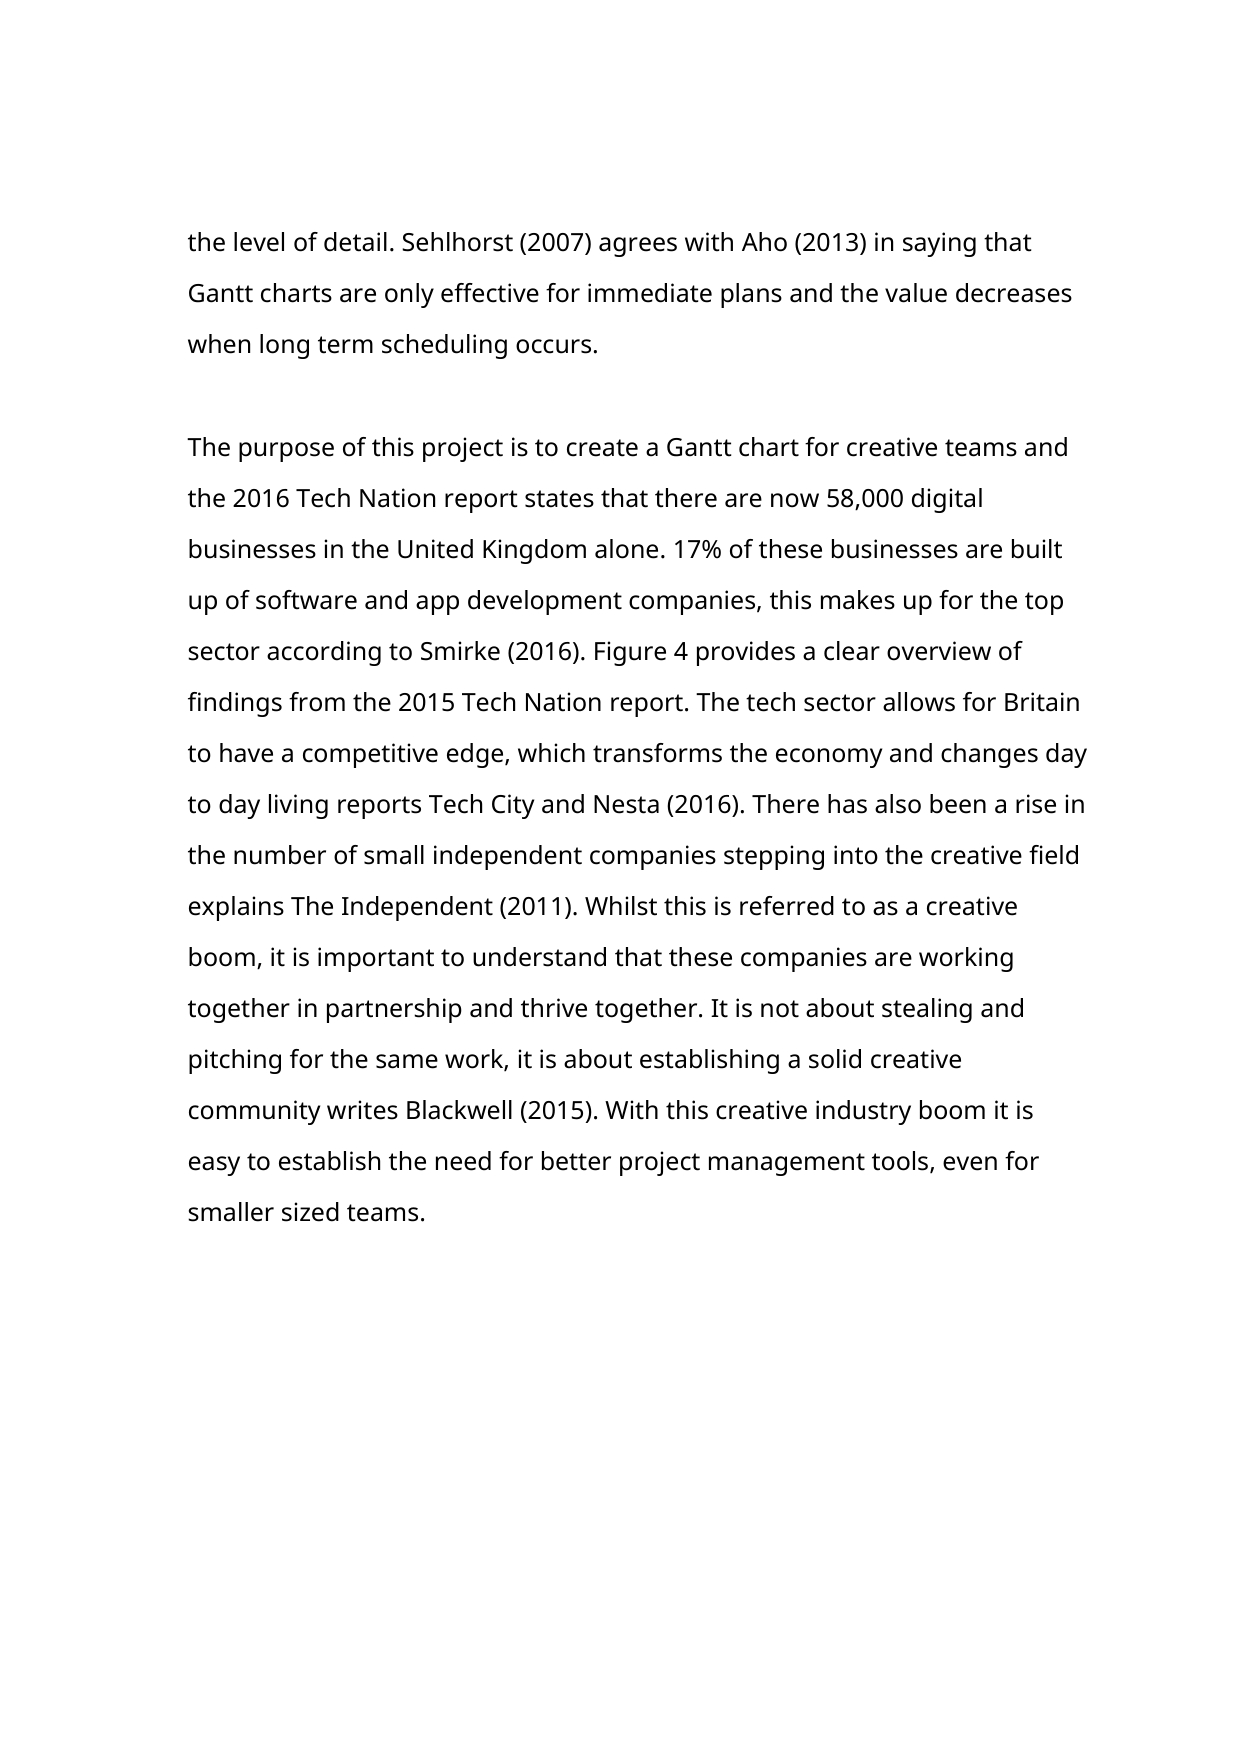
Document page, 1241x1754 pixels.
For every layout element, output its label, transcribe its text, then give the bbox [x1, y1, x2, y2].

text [187, 225, 1090, 361]
text The purpose of this project is to create a Gantt chart for creative teams and the 2016 Tech Nation report states that there are now 58,000 digital businesses in the United Kingdom alone. 17% of these businesses are built up of software and app development companies, this makes up for the top sector according to Smirke (2016). Figure 4 provides a clear overview of findings from the 2015 Tech Nation report. The tech sector allows for Britain to have a competitive edge, which transforms the economy and changes day to day living reports Tech City and Nesta (2016). There has also been a rise in the number of small independent companies stepping into the creative field explains The Independent (2011). Whilst this is referred to as a creative boom, it is important to understand that these companies are working together in partnership and thrive together. It is not about stealing and pitching for the same work, it is about establishing a solid creative community writes Blackwell (2015). With this creative industry boom it is easy to establish the need for better project management tools, even for smaller sized teams. [187, 429, 1090, 1229]
